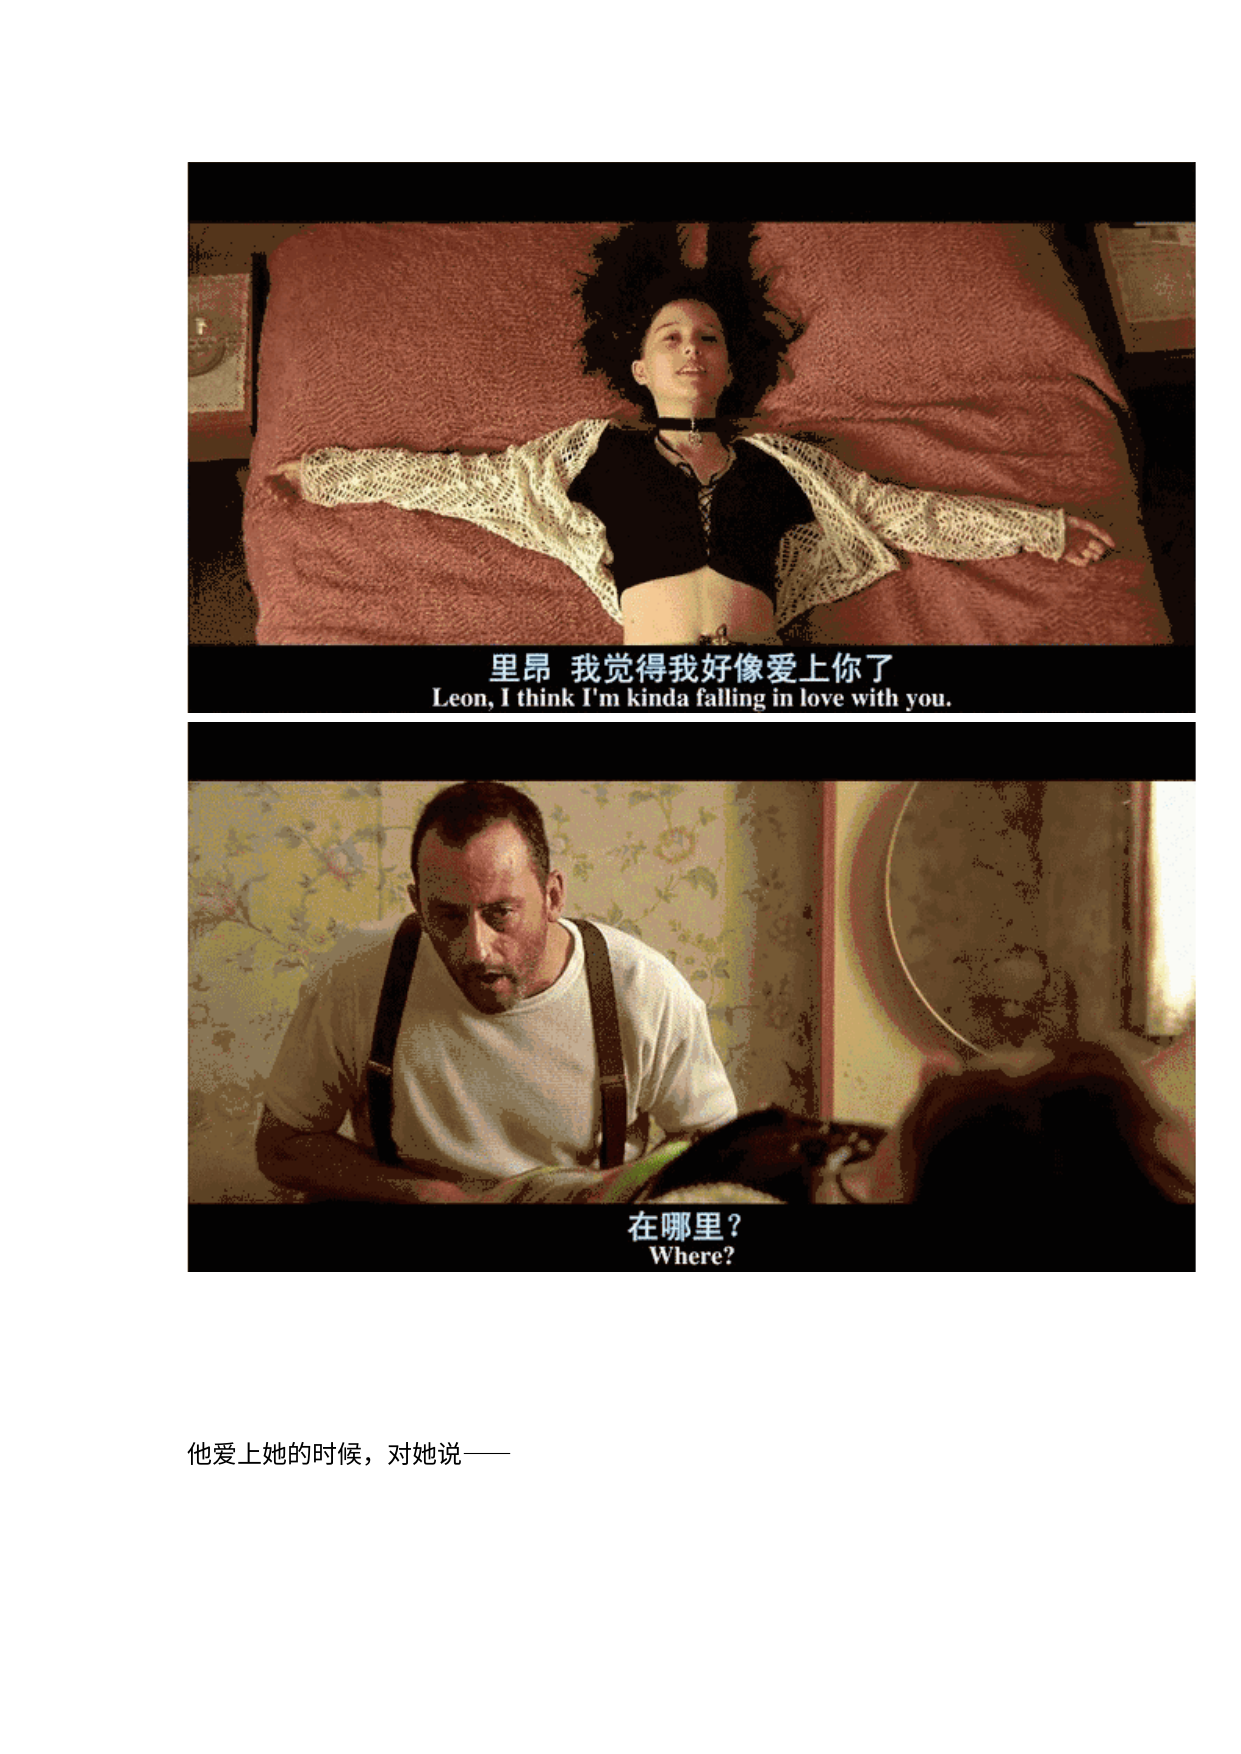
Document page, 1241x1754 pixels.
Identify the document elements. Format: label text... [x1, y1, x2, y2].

picture [187, 722, 1196, 1272]
text 他爱上她的时候，对她说—— [187, 1420, 1053, 1485]
picture [187, 162, 1196, 713]
